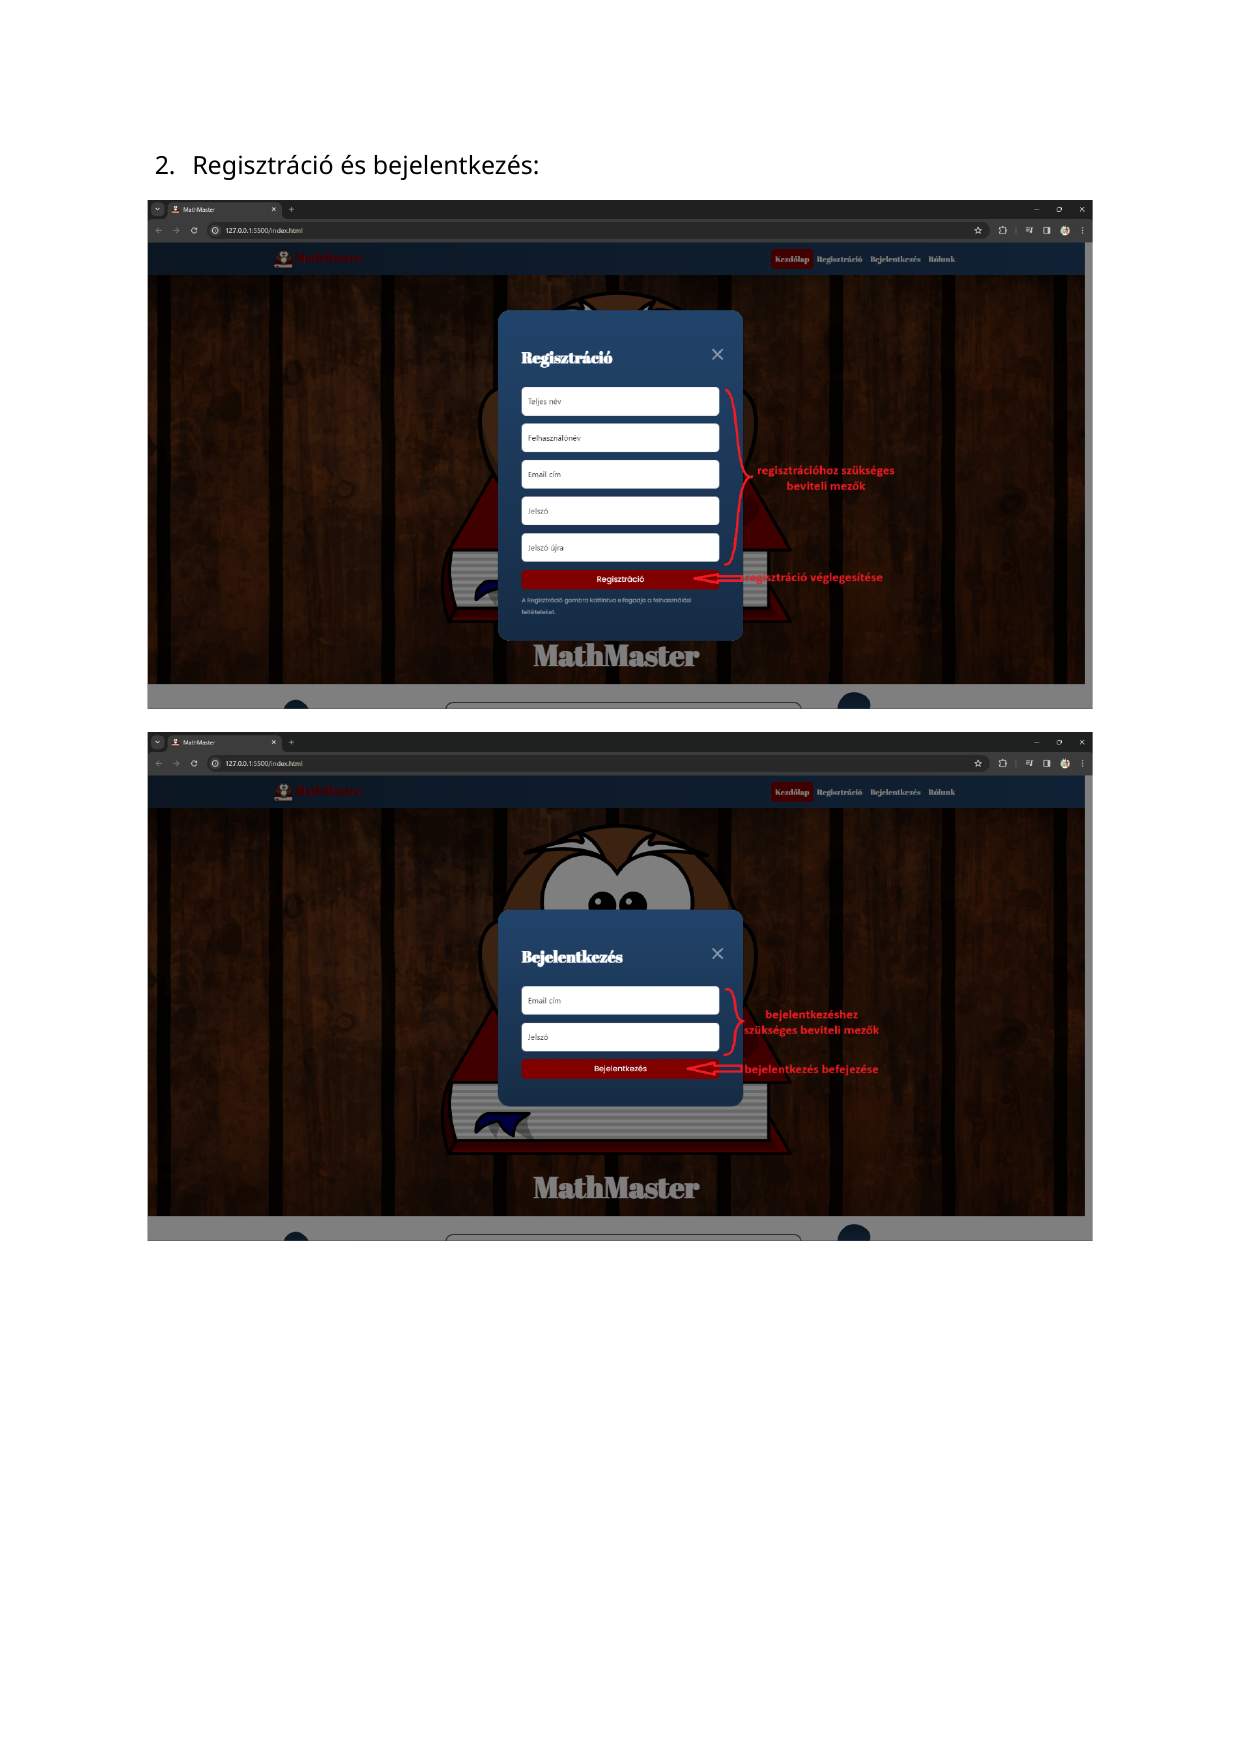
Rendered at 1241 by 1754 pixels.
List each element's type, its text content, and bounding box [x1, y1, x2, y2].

picture [147, 732, 1093, 1241]
picture [147, 200, 1093, 709]
list Regisztráció és bejelentkezés: [154, 148, 1093, 182]
